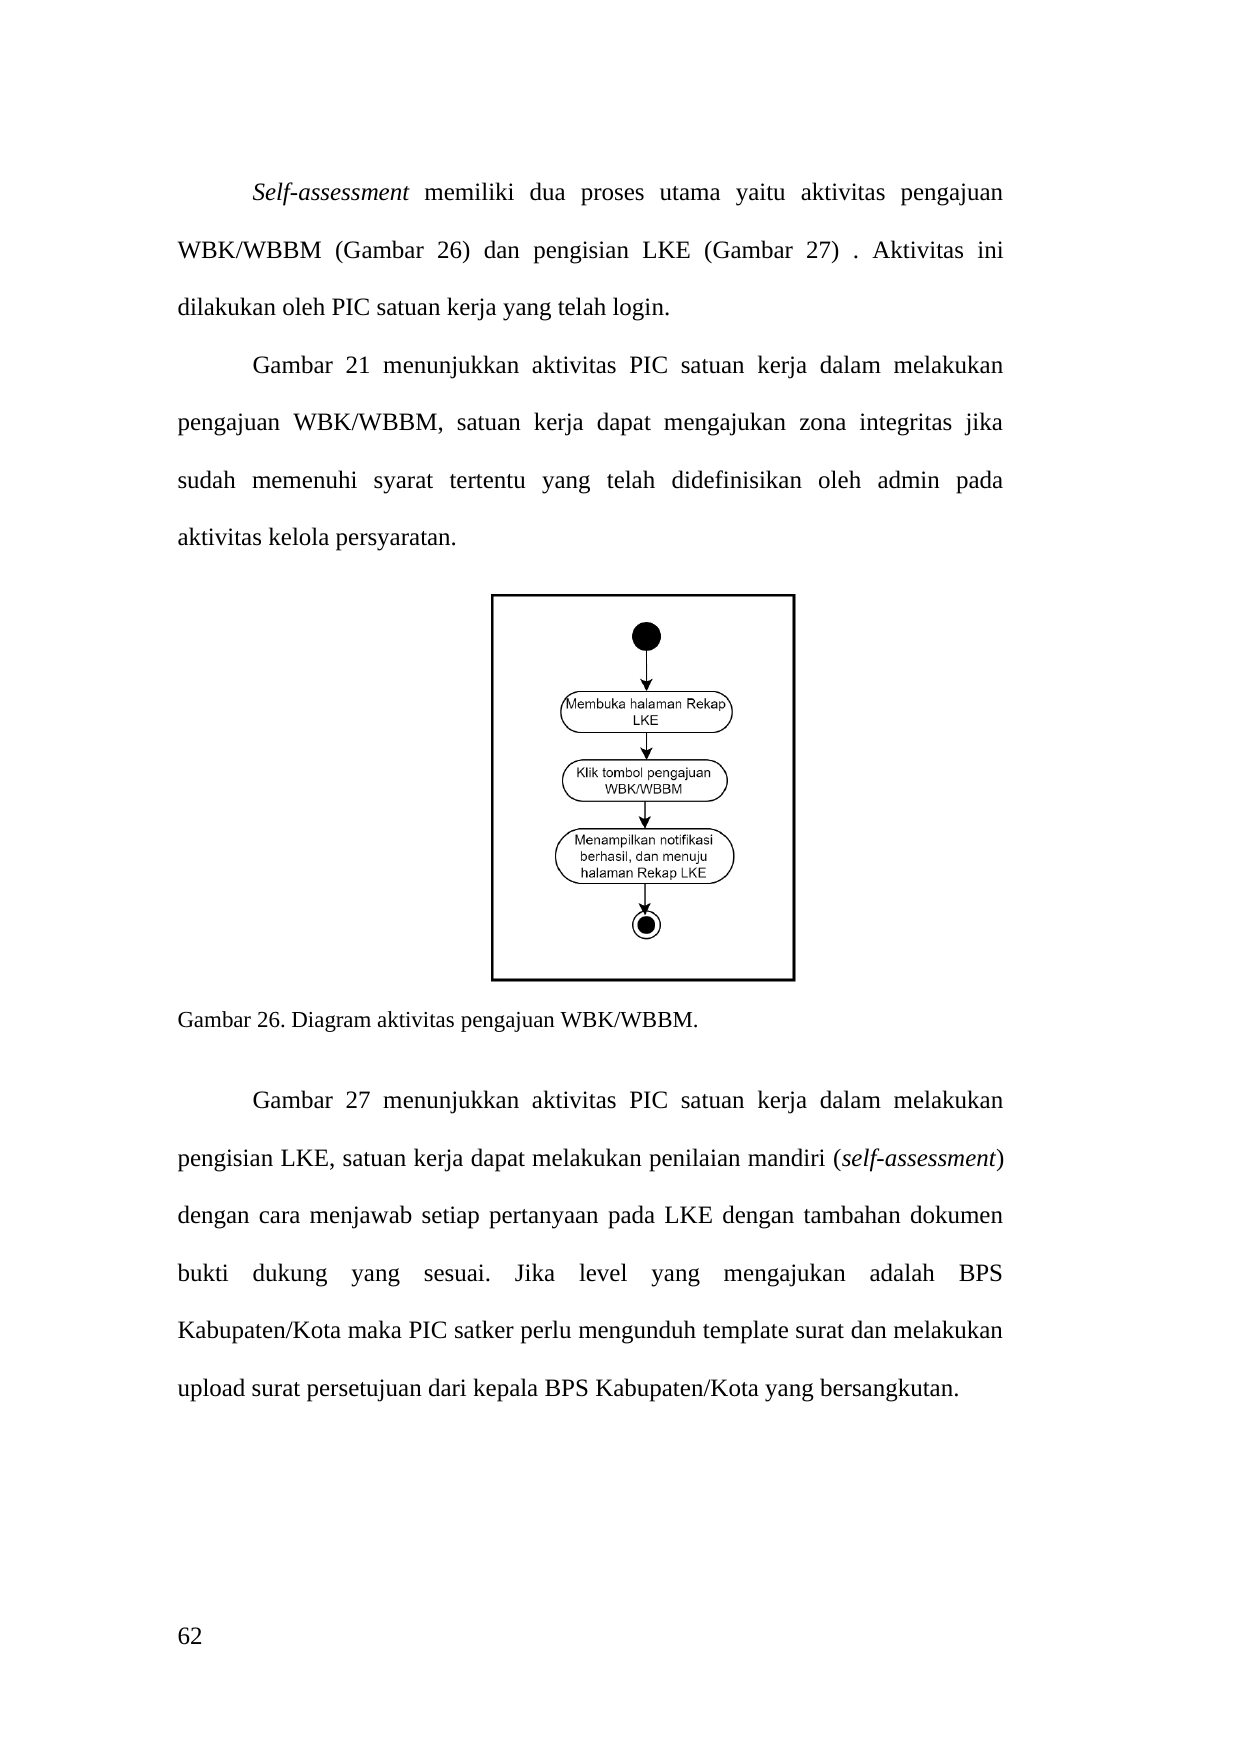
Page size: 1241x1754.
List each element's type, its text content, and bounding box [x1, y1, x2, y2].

text Gambar 21 menunjukkan aktivitas PIC satuan kerja dalam melakukan pengajuan WBK/WBBM, satuan kerja dapat mengajukan zona integritas jika sudah memenuhi syarat tertentu yang telah didefinisikan oleh admin pada aktivitas kelola persyaratan. [177, 350, 1004, 551]
picture [476, 579, 808, 994]
text Gambar 26. Diagram aktivitas pengajuan WBK/WBBM. [177, 1006, 1004, 1033]
text Self-assessment memiliki dua proses utama yaitu aktivitas pengajuan WBK/WBBM (Gambar 26) dan pengisian LKE (Gambar 27) . Aktivitas ini dilakukan oleh PIC satuan kerja yang telah login. [177, 177, 1004, 321]
text Gambar 27 menunjukkan aktivitas PIC satuan kerja dalam melakukan pengisian LKE, satuan kerja dapat melakukan penilaian mandiri (self-assessment) dengan cara menjawab setiap pertanyaan pada LKE dengan tambahan dokumen bukti dukung yang sesuai. Jika level yang mengajukan adalah BPS Kabupaten/Kota maka PIC satker perlu mengunduh template surat dan melakukan upload surat persetujuan dari kepala BPS Kabupaten/Kota yang bersangkutan. [177, 1085, 1004, 1401]
